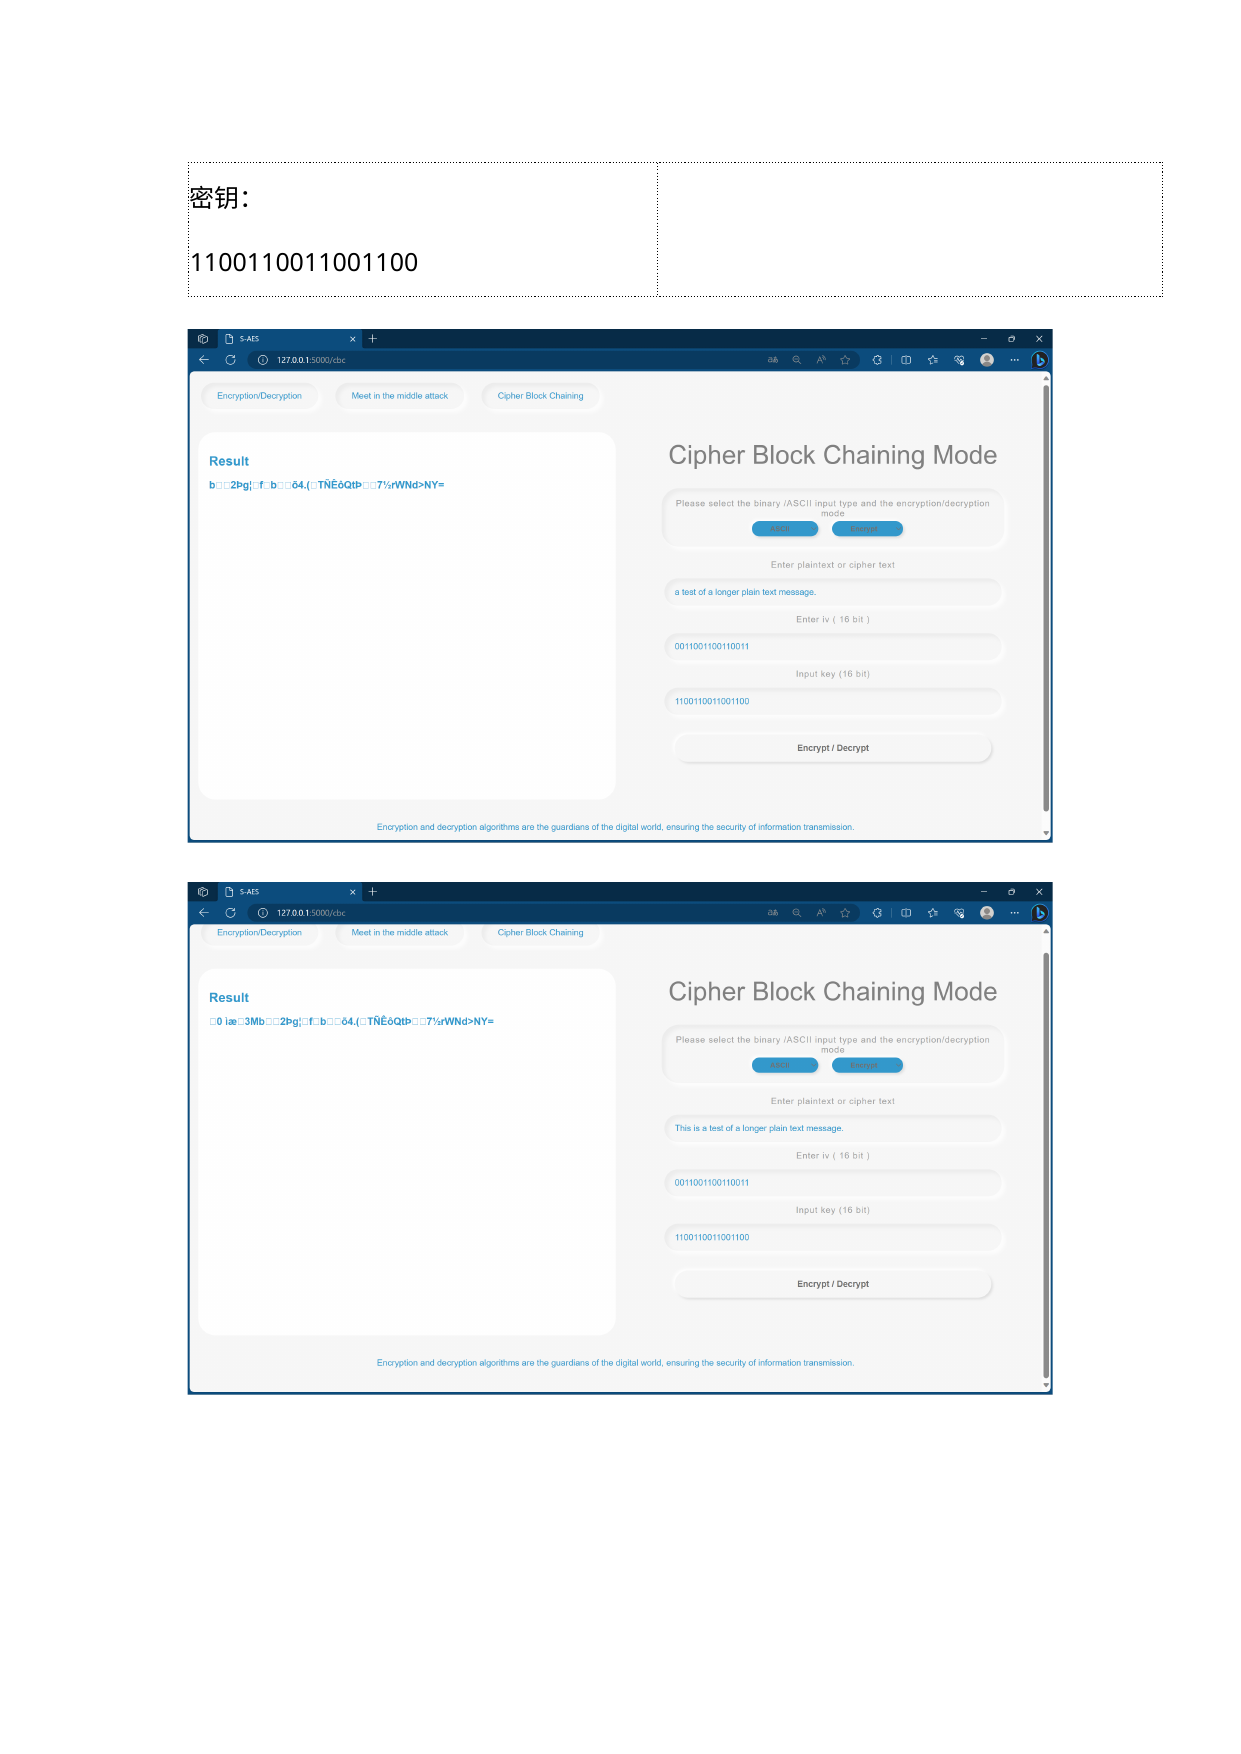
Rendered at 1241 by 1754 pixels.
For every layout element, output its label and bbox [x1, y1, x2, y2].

picture [187, 329, 1053, 843]
picture [187, 882, 1053, 1395]
table_cell [188, 162, 658, 296]
table_cell [658, 162, 1162, 296]
